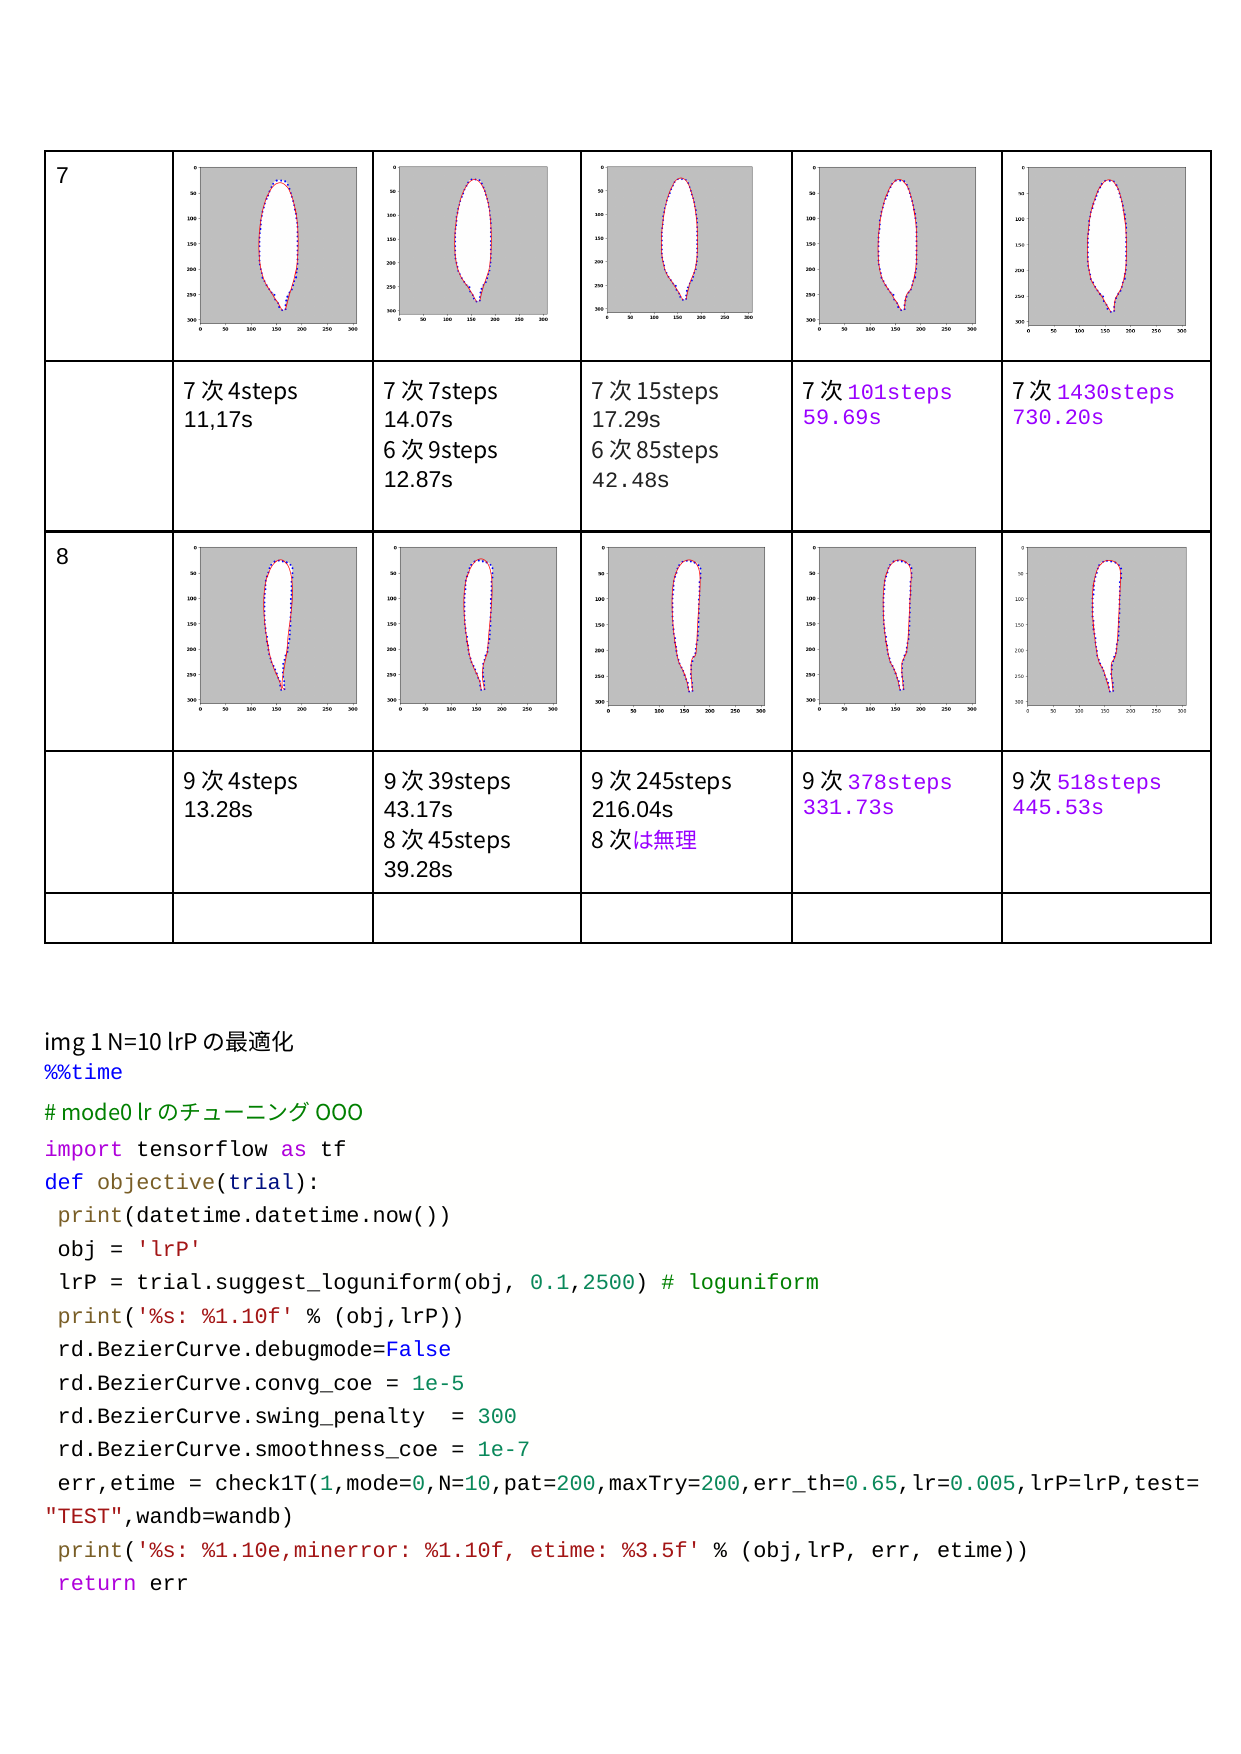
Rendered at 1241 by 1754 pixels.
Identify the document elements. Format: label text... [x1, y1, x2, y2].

table_cell 9次4steps 13.28s [174, 752, 372, 892]
picture [383, 162, 551, 325]
text img 1 N=10 lrP の最適化 [44, 1023, 1210, 1057]
text rd.BezierCurve.swing_penalty = 300 [44, 1405, 1210, 1430]
table_cell 7次4steps 11,17s [174, 362, 372, 530]
text def objective(trial): [44, 1171, 1210, 1196]
picture [1012, 542, 1190, 717]
table_cell 9次39steps 43.17s 8次45steps 39.28s [374, 752, 580, 892]
table_cell [582, 894, 791, 942]
table_cell [174, 894, 372, 942]
picture [591, 542, 769, 717]
table_cell 7次101steps 59.69s [793, 362, 1001, 530]
table_cell [374, 533, 580, 750]
text err,etime = check1T(1,mode=0,N=10,pat=200,maxTry=200,err_th=0.65,lr=0.005,lrP=lrP,test="TEST",wandb=wandb) [44, 1472, 1210, 1530]
table_cell 9次518steps 445.53s [1003, 752, 1210, 892]
table_cell [1003, 152, 1210, 360]
text rd.BezierCurve.smoothness_coe = 1e-7 [44, 1439, 1210, 1463]
table_cell [582, 152, 791, 360]
table_cell 9次245steps 216.04s 8次は無理 [582, 752, 791, 892]
text print(datetime.datetime.now()) [44, 1204, 1210, 1229]
table_cell [174, 533, 372, 750]
text rd.BezierCurve.convg_coe = 1e-5 [44, 1372, 1210, 1397]
picture [802, 162, 980, 335]
table_cell [793, 533, 1001, 750]
table_cell [46, 752, 172, 892]
picture [183, 542, 361, 715]
text print('%s: %1.10f' % (obj,lrP)) [44, 1305, 1210, 1330]
table_cell [46, 894, 172, 942]
table_cell 9次378steps 331.73s [793, 752, 1001, 892]
table_cell [174, 152, 372, 360]
text lrP = trial.suggest_loguniform(obj, 0.1,2500) # loguniform [44, 1271, 1210, 1296]
text rd.BezierCurve.debugmode=False [44, 1338, 1210, 1363]
table_cell 7次1430steps 730.20s [1003, 362, 1210, 530]
text import tensorflow as tf [44, 1138, 1210, 1162]
picture [183, 162, 361, 335]
text print('%s: %1.10e,minerror: %1.10f, etime: %3.5f' % (obj,lrP, err, etime)) [44, 1539, 1210, 1564]
table_cell [374, 152, 580, 360]
table_cell [793, 894, 1001, 942]
table_cell [1003, 533, 1210, 750]
table_cell [46, 362, 172, 530]
table_cell 7次15steps 17.29s 6次85steps 42.48s [582, 362, 791, 530]
table_cell 7 [46, 152, 172, 360]
text # mode0 lr のチューニング OOO [44, 1095, 1210, 1127]
picture [591, 162, 756, 323]
text obj = 'lrP' [44, 1238, 1210, 1263]
table_cell [793, 152, 1001, 360]
table_cell 8 [46, 533, 172, 750]
table_cell [582, 533, 791, 750]
text %%time [44, 1062, 1210, 1086]
picture [802, 542, 980, 715]
table_cell 7次7steps 14.07s 6次9steps 12.87s [374, 362, 580, 530]
picture [383, 542, 561, 715]
table_cell [1003, 894, 1210, 942]
text return err [44, 1572, 1210, 1597]
picture [1012, 162, 1190, 337]
table_cell [374, 894, 580, 942]
